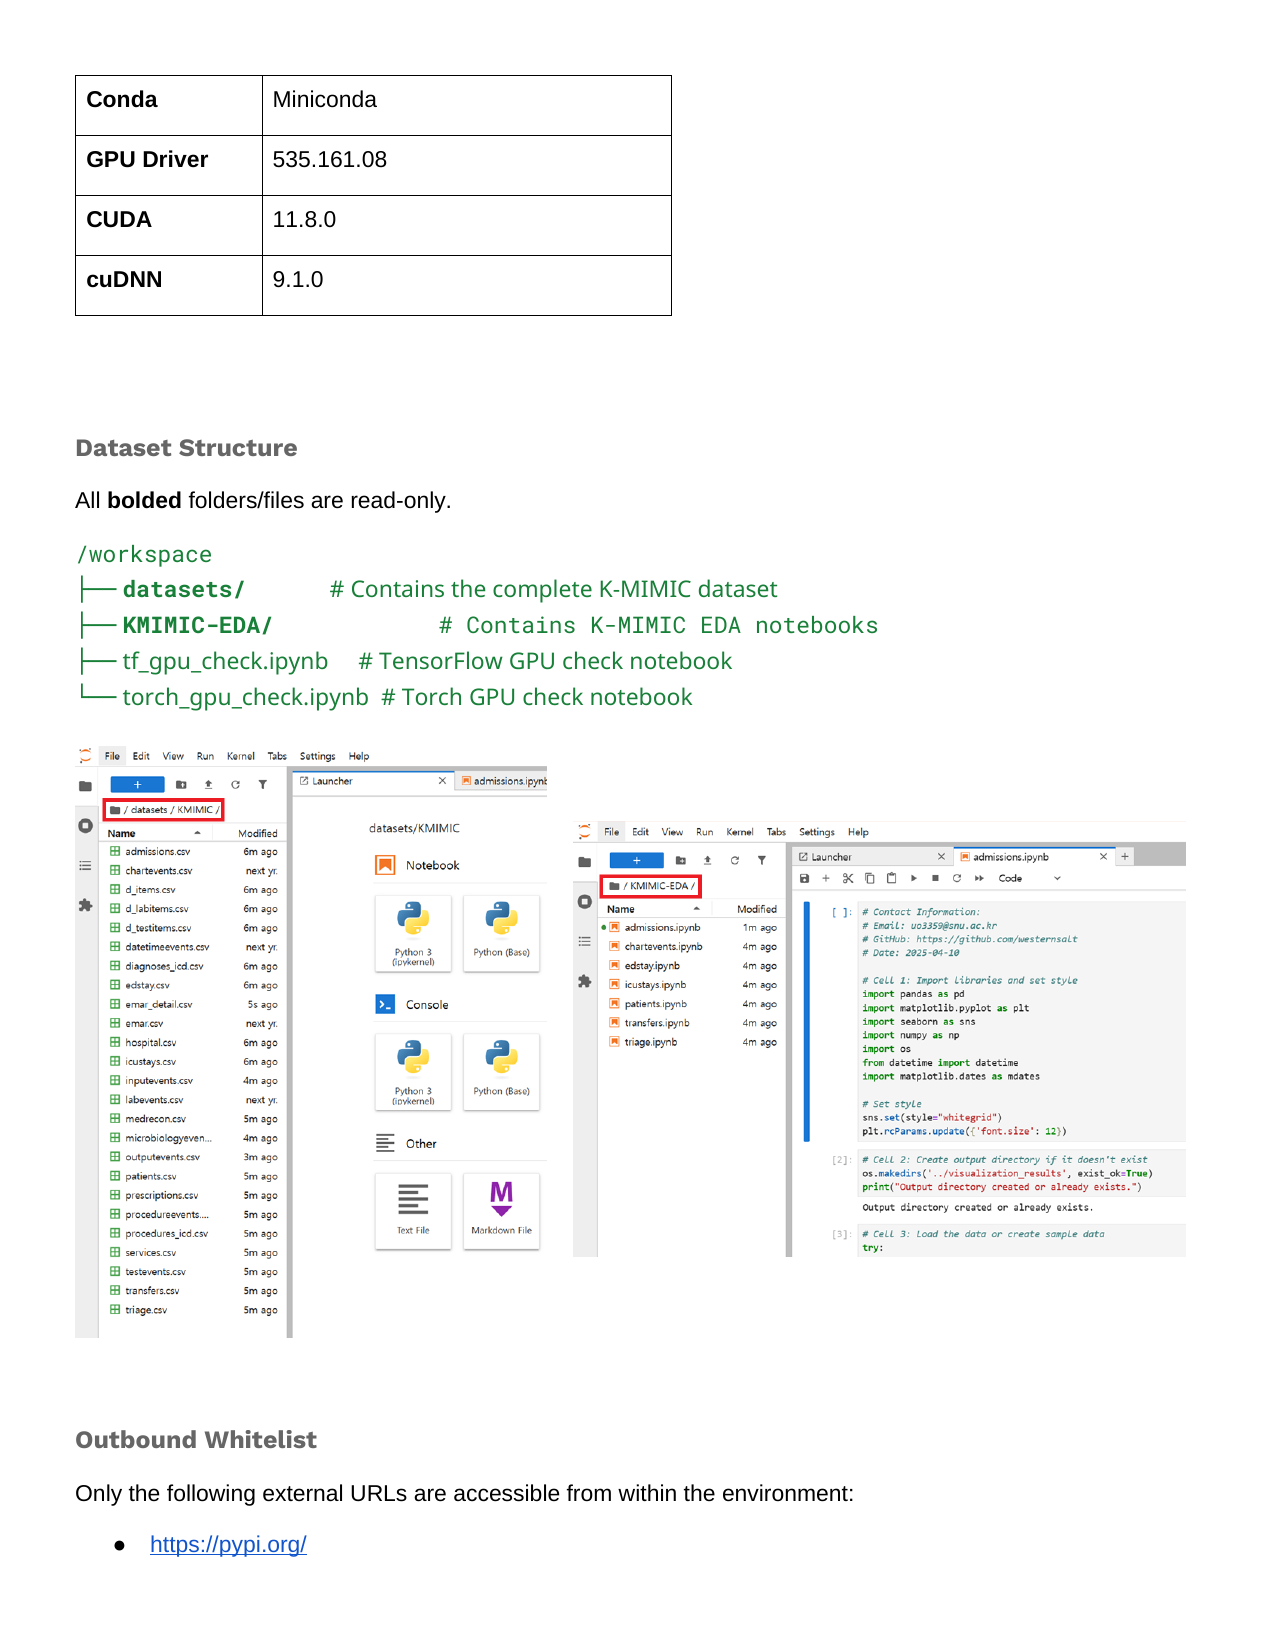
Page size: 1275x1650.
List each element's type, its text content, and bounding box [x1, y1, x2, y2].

text ├── datasets/ # Contains the complete K-MIMIC dataset ├── KMIMIC-EDA/ # Contains K-MIMIC EDA notebooks [75, 573, 1200, 640]
text /workspace [75, 538, 1200, 569]
text └── torch_gpu_check.ipynb # Torch GPU check notebook [75, 681, 1200, 712]
table_cell GPU Driver [76, 136, 262, 195]
table_cell CUDA [76, 196, 262, 255]
table_cell cuDNN [76, 256, 262, 314]
table_cell 535.161.08 [263, 136, 671, 195]
text All bolded folders/files are read-only. [75, 487, 1200, 513]
table_cell Miniconda [263, 76, 671, 135]
text ├── tf_gpu_check.ipynb # TensorFlow GPU check notebook [75, 645, 1200, 676]
picture [75, 746, 1200, 1338]
subtitle Dataset Structure [75, 403, 1200, 462]
table_cell 9.1.0 [263, 256, 671, 314]
table_cell 11.8.0 [263, 196, 671, 255]
list https://pypi.org/ [112, 1531, 1200, 1557]
subtitle Outbound Whitelist [75, 1425, 1200, 1455]
table_cell Conda [76, 76, 262, 135]
text Only the following external URLs are accessible from within the environment: [75, 1480, 1200, 1506]
